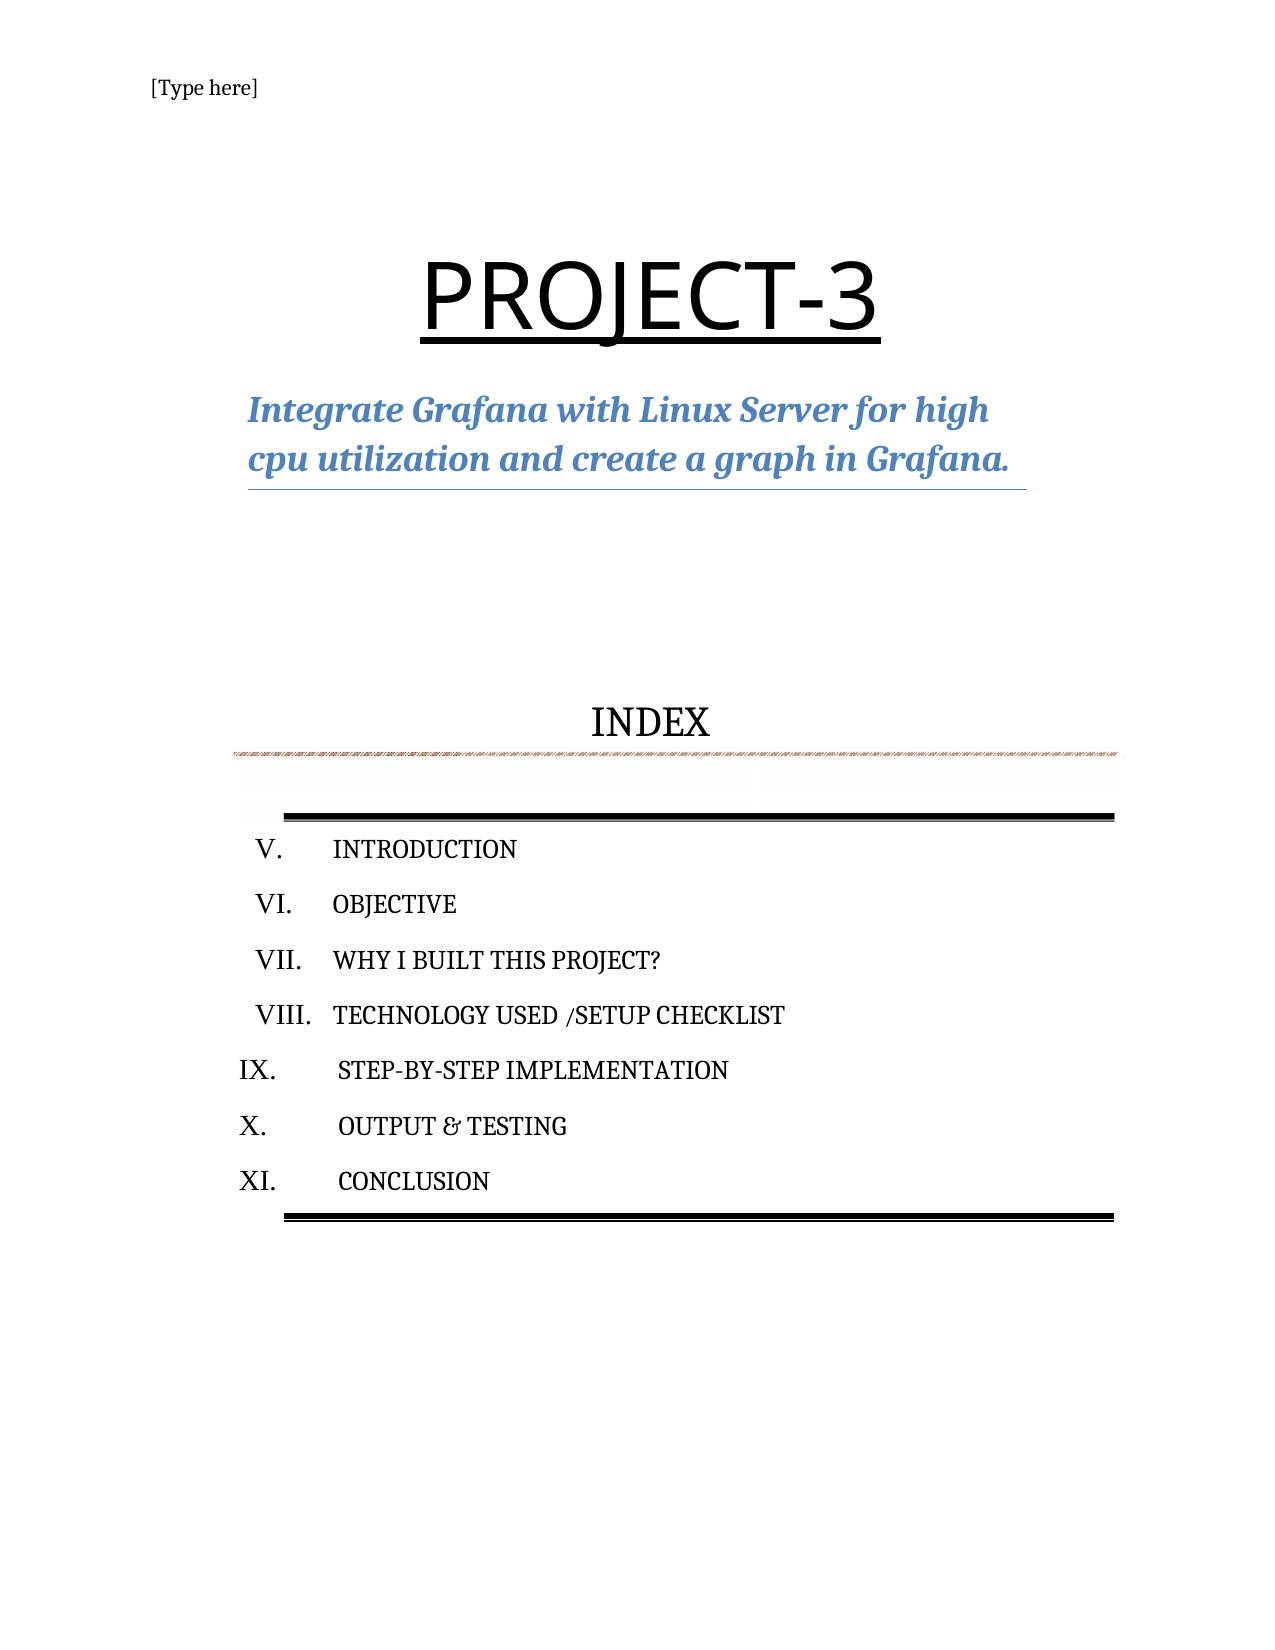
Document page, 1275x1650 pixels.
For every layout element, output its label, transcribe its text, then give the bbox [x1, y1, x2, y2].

text INDEX [174, 698, 1125, 747]
list WHY I BUILT THIS PROJECT? [254, 942, 1125, 976]
text PROJECT-3 [175, 229, 1125, 357]
list OUTPUT & TESTING [238, 1108, 1125, 1142]
text Integrate Grafana with Linux Server for high cpu utilization and create a graph in Grafana. [247, 388, 1027, 490]
list CONCLUSION [238, 1163, 1125, 1197]
list OBJECTIVE [254, 887, 1125, 921]
list TECHNOLOGY USED /SETUP CHECKLIST [254, 997, 1125, 1031]
picture [233, 751, 1125, 822]
list INTRODUCTION [254, 831, 1125, 865]
list STEP-BY-STEP IMPLEMENTATION [238, 1052, 1125, 1086]
